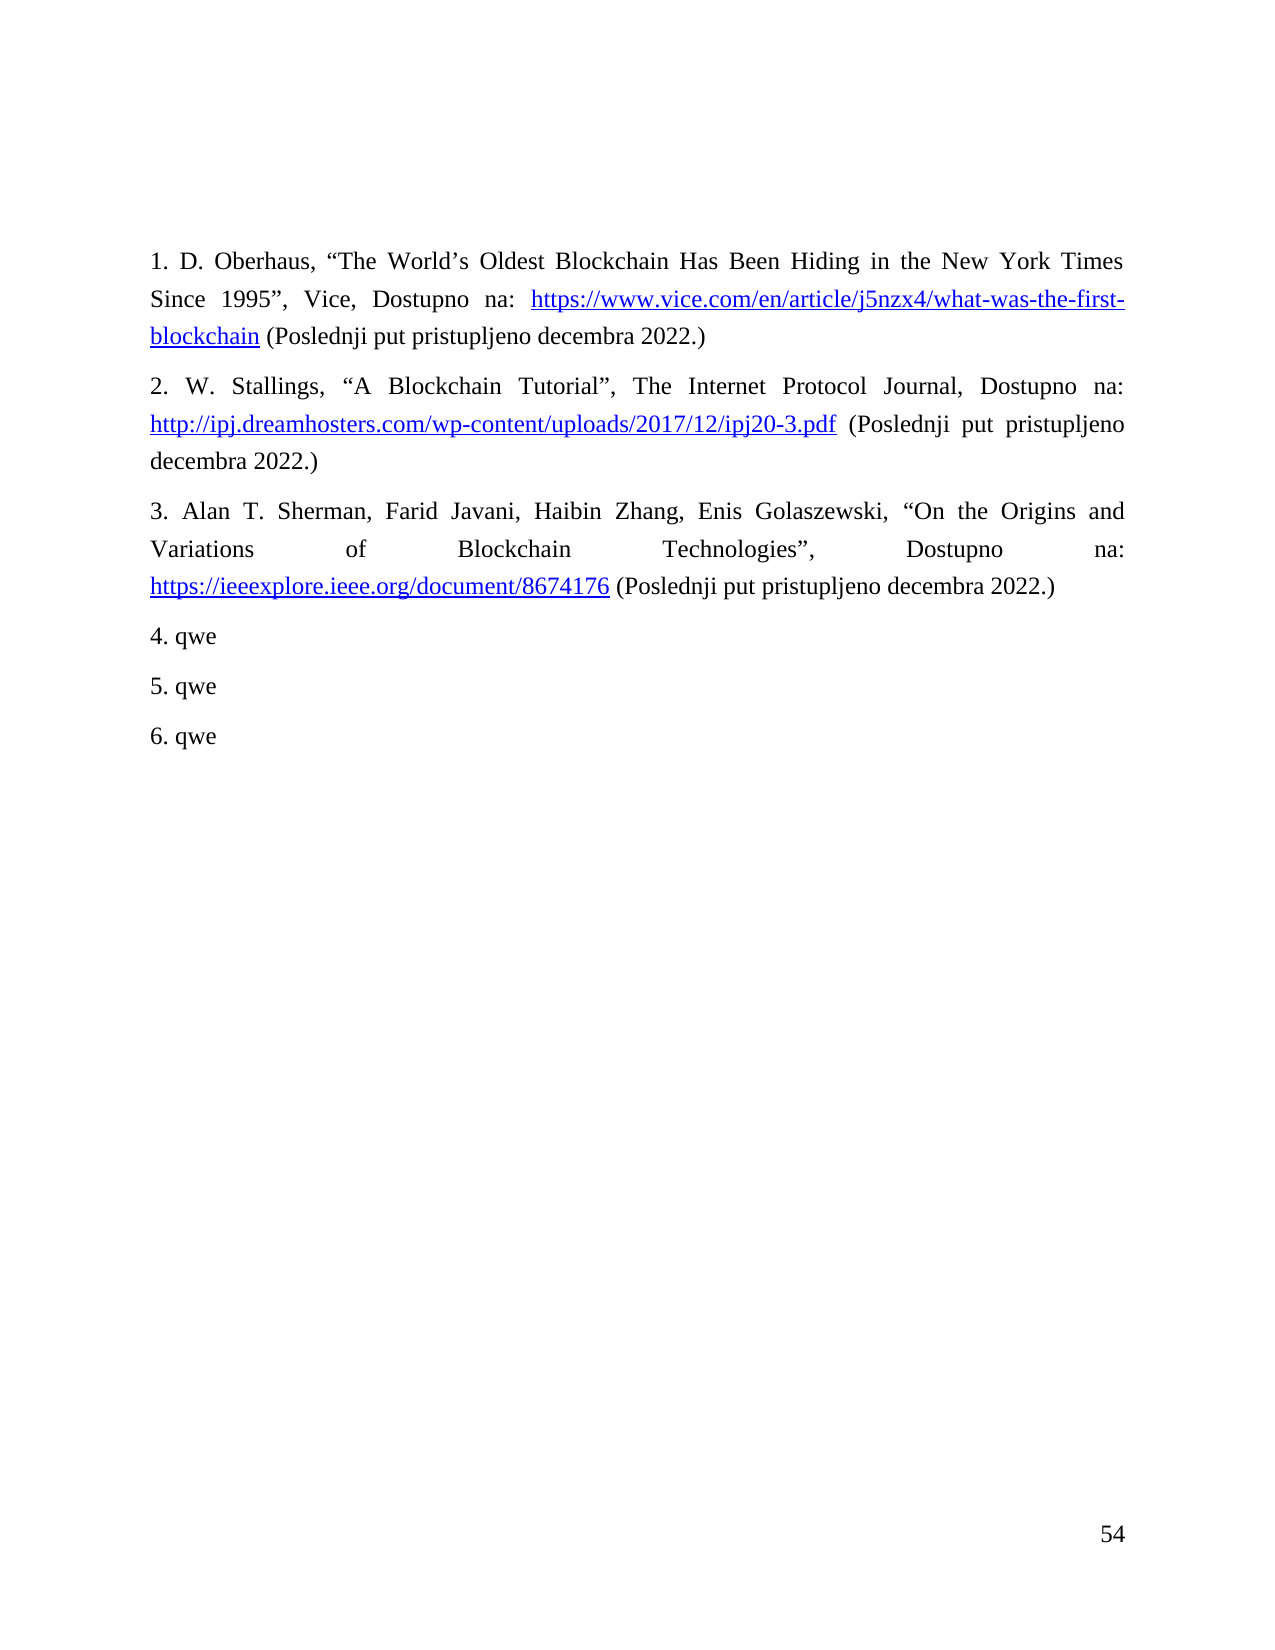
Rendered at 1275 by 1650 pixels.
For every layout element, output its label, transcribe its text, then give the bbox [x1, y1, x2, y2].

text 5. qwe [150, 662, 1125, 700]
text 3. Alan T. Sherman, Farid Javani, Haibin Zhang, Enis Golaszewski, “On the Origins and Variations of Blockchain Technologies”, Dostupno na: https://ieeexplore.ieee.org/document/8674176 (Poslednji put pristupljeno decembra 2022.) [150, 487, 1125, 600]
text 2. W. Stallings, “A Blockchain Tutorial”, The Internet Protocol Journal, Dostupno na: http://ipj.dreamhosters.com/wp-content/uploads/2017/12/ipj20-3.pdf (Poslednji put pristupljeno decembra 2022.) [150, 362, 1125, 475]
text 4. qwe [150, 612, 1125, 650]
text 6. qwe [150, 712, 1125, 750]
text 1. D. Oberhaus, “The World’s Oldest Blockchain Has Been Hiding in the New York Times Since 1995”, Vice, Dostupno na: https://www.vice.com/en/article/j5nzx4/what-was-the-first-blockchain (Poslednji put pristupljeno decembra 2022.) [150, 237, 1125, 350]
